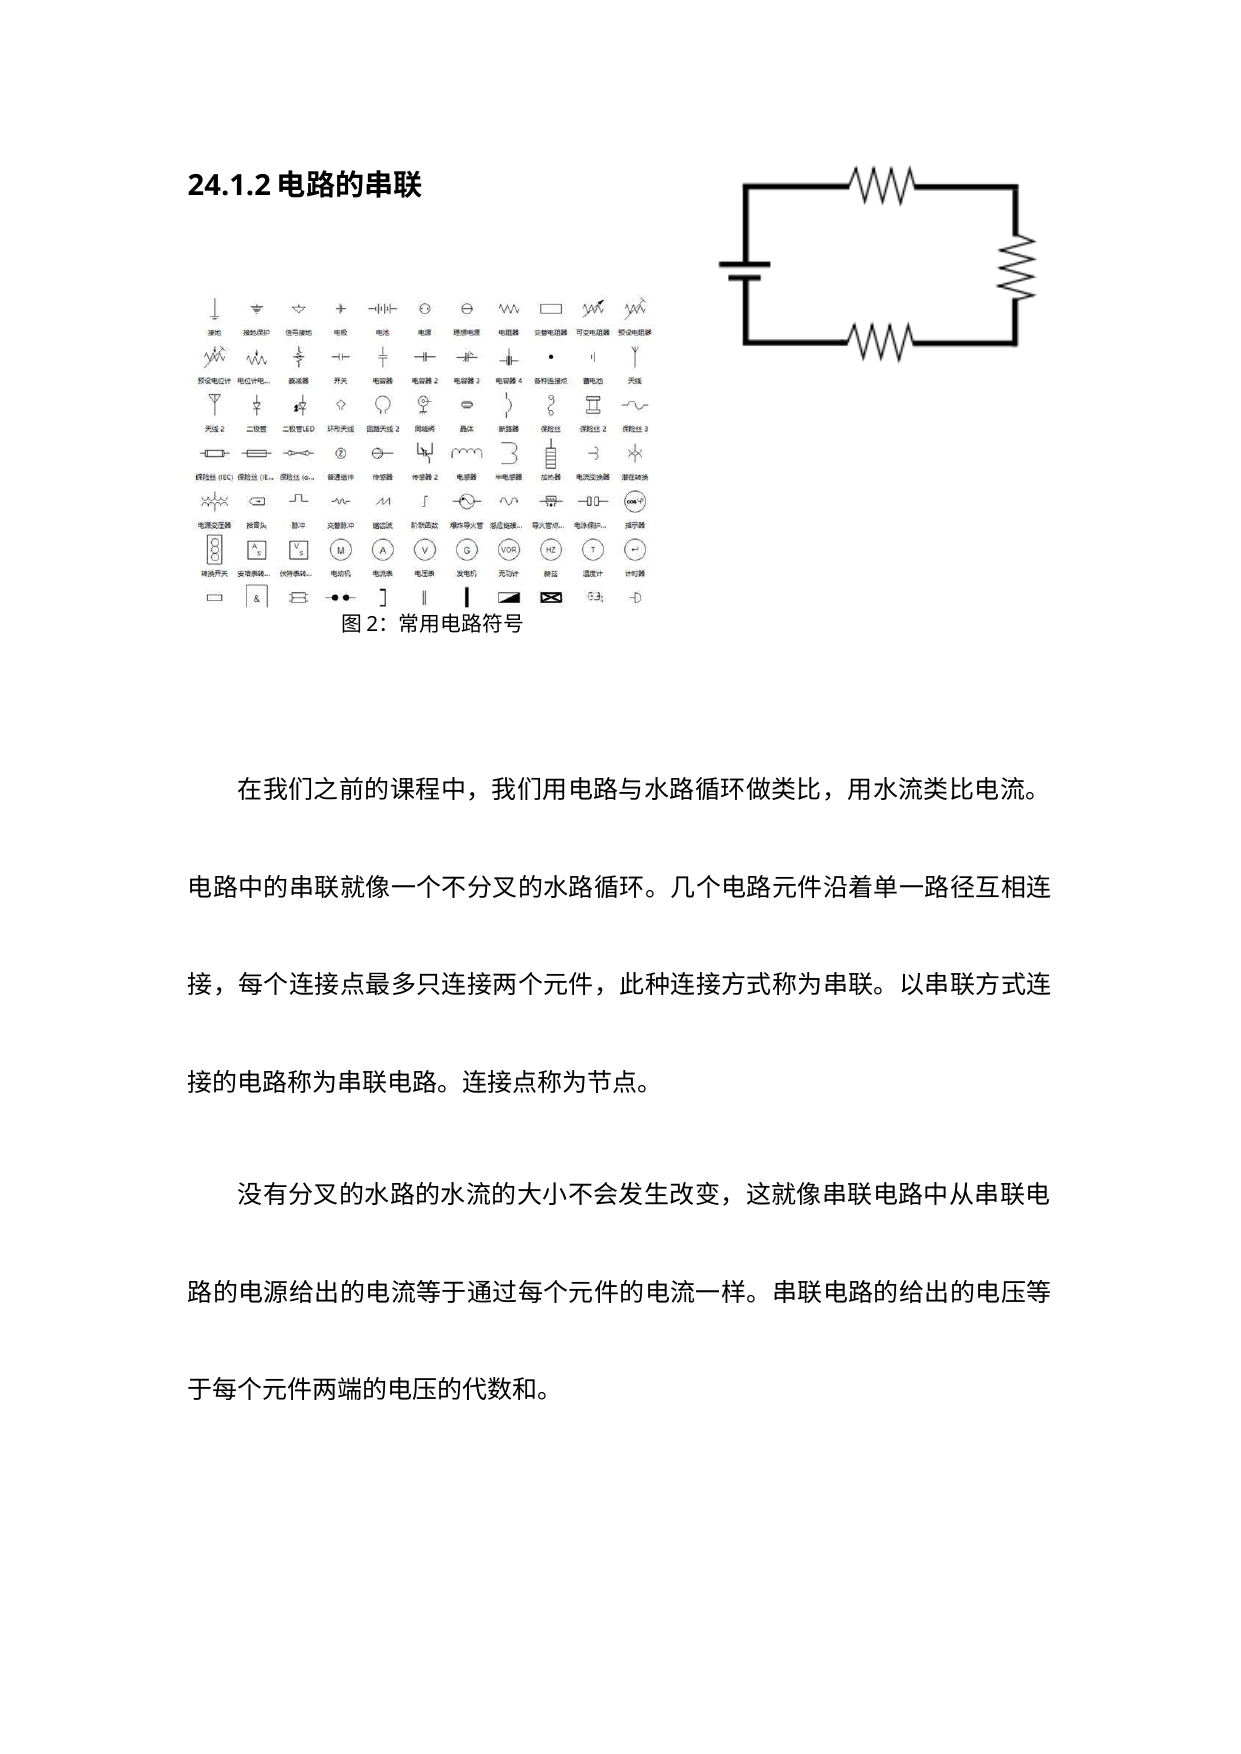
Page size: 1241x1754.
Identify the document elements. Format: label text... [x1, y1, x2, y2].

picture [698, 150, 1053, 380]
picture [187, 282, 660, 607]
text 没有分叉的水路的水流的大小不会发生改变，这就像串联电路中从串联电路的电源给出的电流等于通过每个元件的电流一样。串联电路的给出的电压等于每个元件两端的电压的代数和。 [187, 1160, 1053, 1420]
text 在我们之前的课程中，我们用电路与水路循环做类比，用水流类比电流。电路中的串联就像一个不分叉的水路循环。几个电路元件沿着单一路径互相连接，每个连接点最多只连接两个元件，此种连接方式称为串联。以串联方式连接的电路称为串联电路。连接点称为节点。 [187, 268, 1053, 1113]
text 24.1.2电路的串联 [187, 150, 698, 215]
